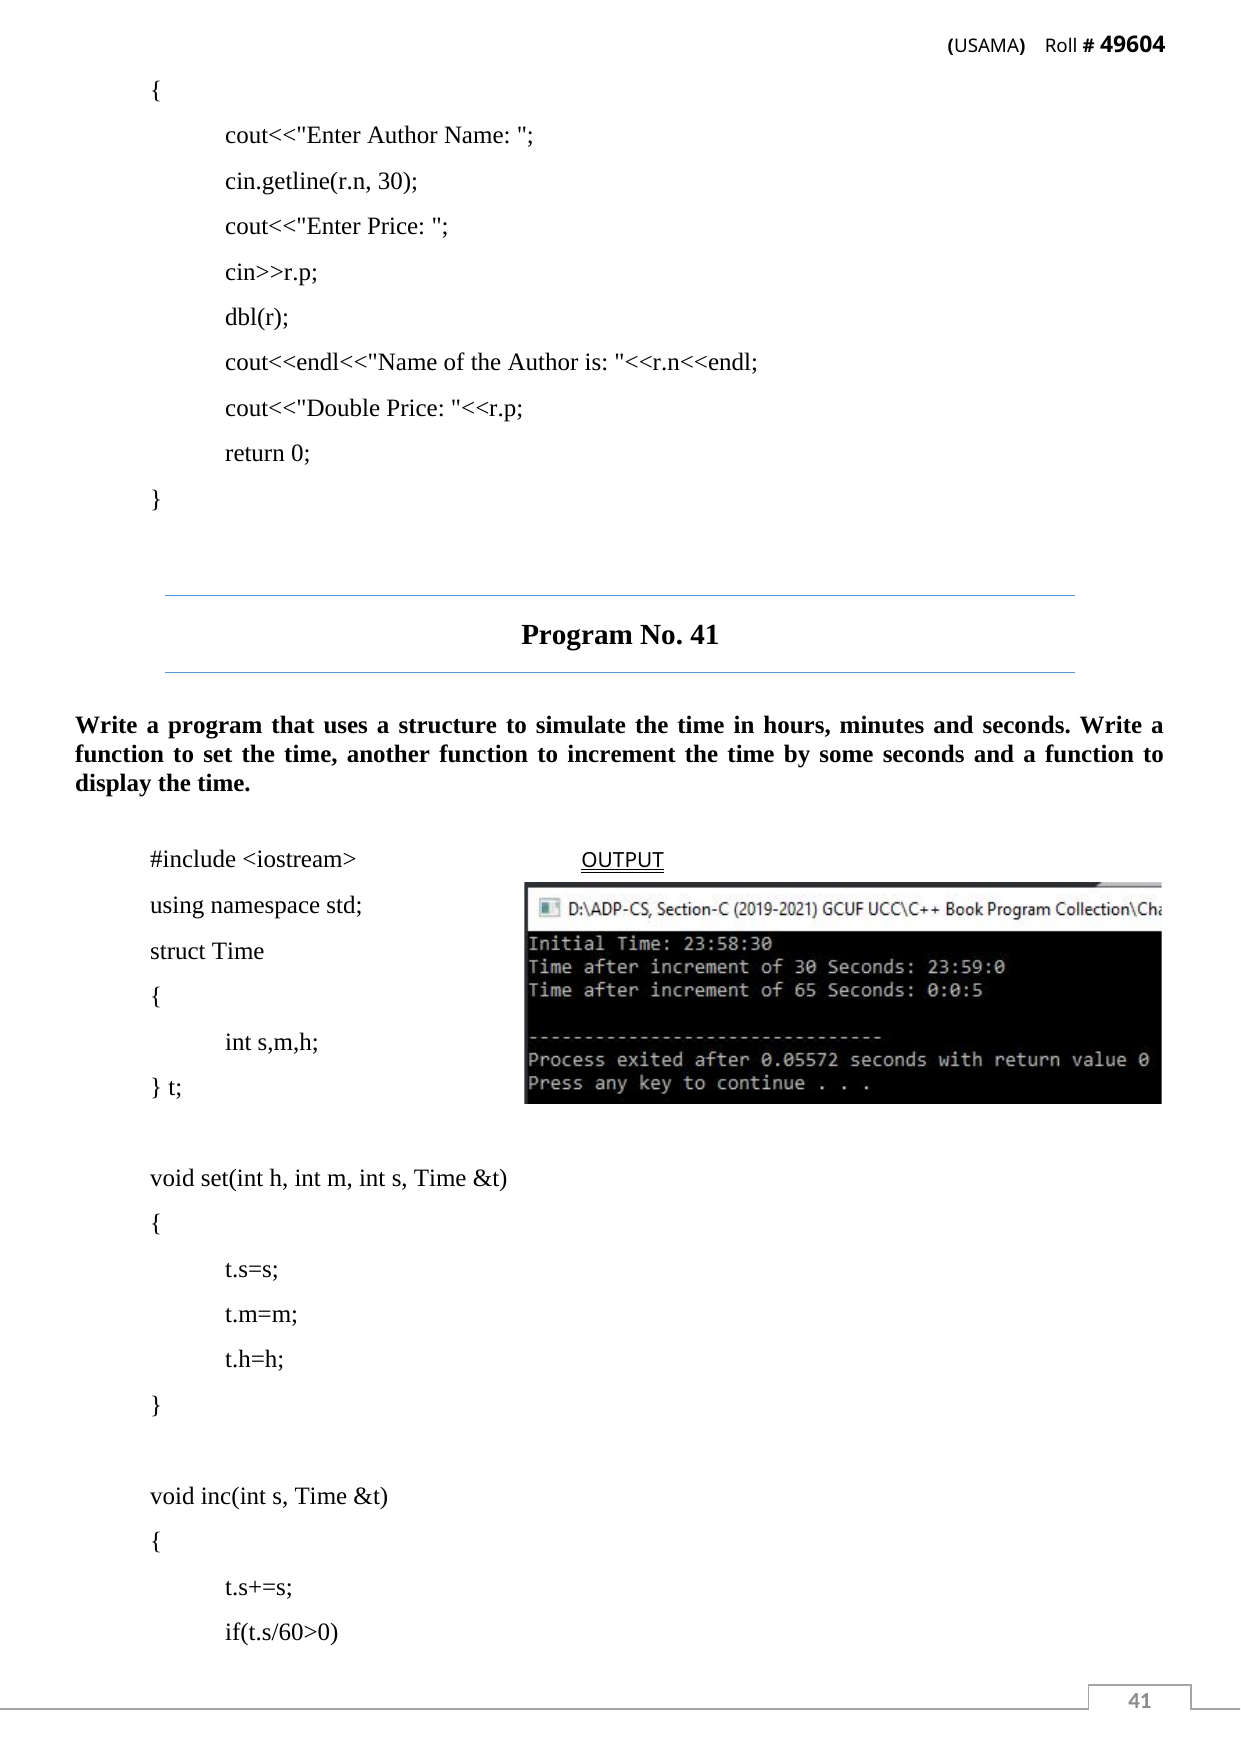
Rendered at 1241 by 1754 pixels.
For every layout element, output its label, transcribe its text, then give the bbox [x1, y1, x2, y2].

text cout<<"Double Price: "<<r.p; [150, 393, 1165, 422]
text Program No. 41 [165, 596, 1075, 672]
text t.h=h; [150, 1344, 1165, 1373]
text t.s=s; [150, 1254, 1165, 1282]
text } [150, 1390, 1165, 1419]
text void set(int h, int m, int s, Time &t) [150, 1163, 1165, 1192]
text using namespace std; [150, 890, 524, 919]
text cin.getline(r.n, 30); [150, 166, 1165, 194]
text void inc(int s, Time &t) [150, 1481, 1165, 1509]
text dbl(r); [150, 302, 1165, 331]
text { [150, 1208, 1165, 1237]
text Write a program that uses a structure to simulate the time in hours, minutes and seconds. Write a function to set the time, another function to increment the time by some seconds and a function to display the time. [75, 710, 1165, 796]
text { [150, 981, 524, 1010]
text cout<<"Enter Price: "; [150, 211, 1165, 240]
text cin>>r.p; [150, 257, 1165, 285]
text } [150, 484, 1165, 512]
picture [524, 882, 1162, 1104]
text int s,m,h; [150, 1027, 524, 1055]
text return 0; [150, 438, 1165, 467]
text if(t.s/60>0) [150, 1617, 1165, 1646]
text struct Time [150, 936, 524, 964]
text t.s+=s; [150, 1572, 1165, 1600]
text t.m=m; [150, 1299, 1165, 1328]
text { [150, 1526, 1165, 1555]
text { [150, 75, 1165, 104]
text cout<<"Enter Author Name: "; [150, 120, 1165, 149]
text } t; [150, 1072, 524, 1101]
text cout<<endl<<"Name of the Author is: "<<r.n<<endl; [150, 347, 1165, 376]
text #include <iostream> OUTPUT [150, 844, 1165, 874]
